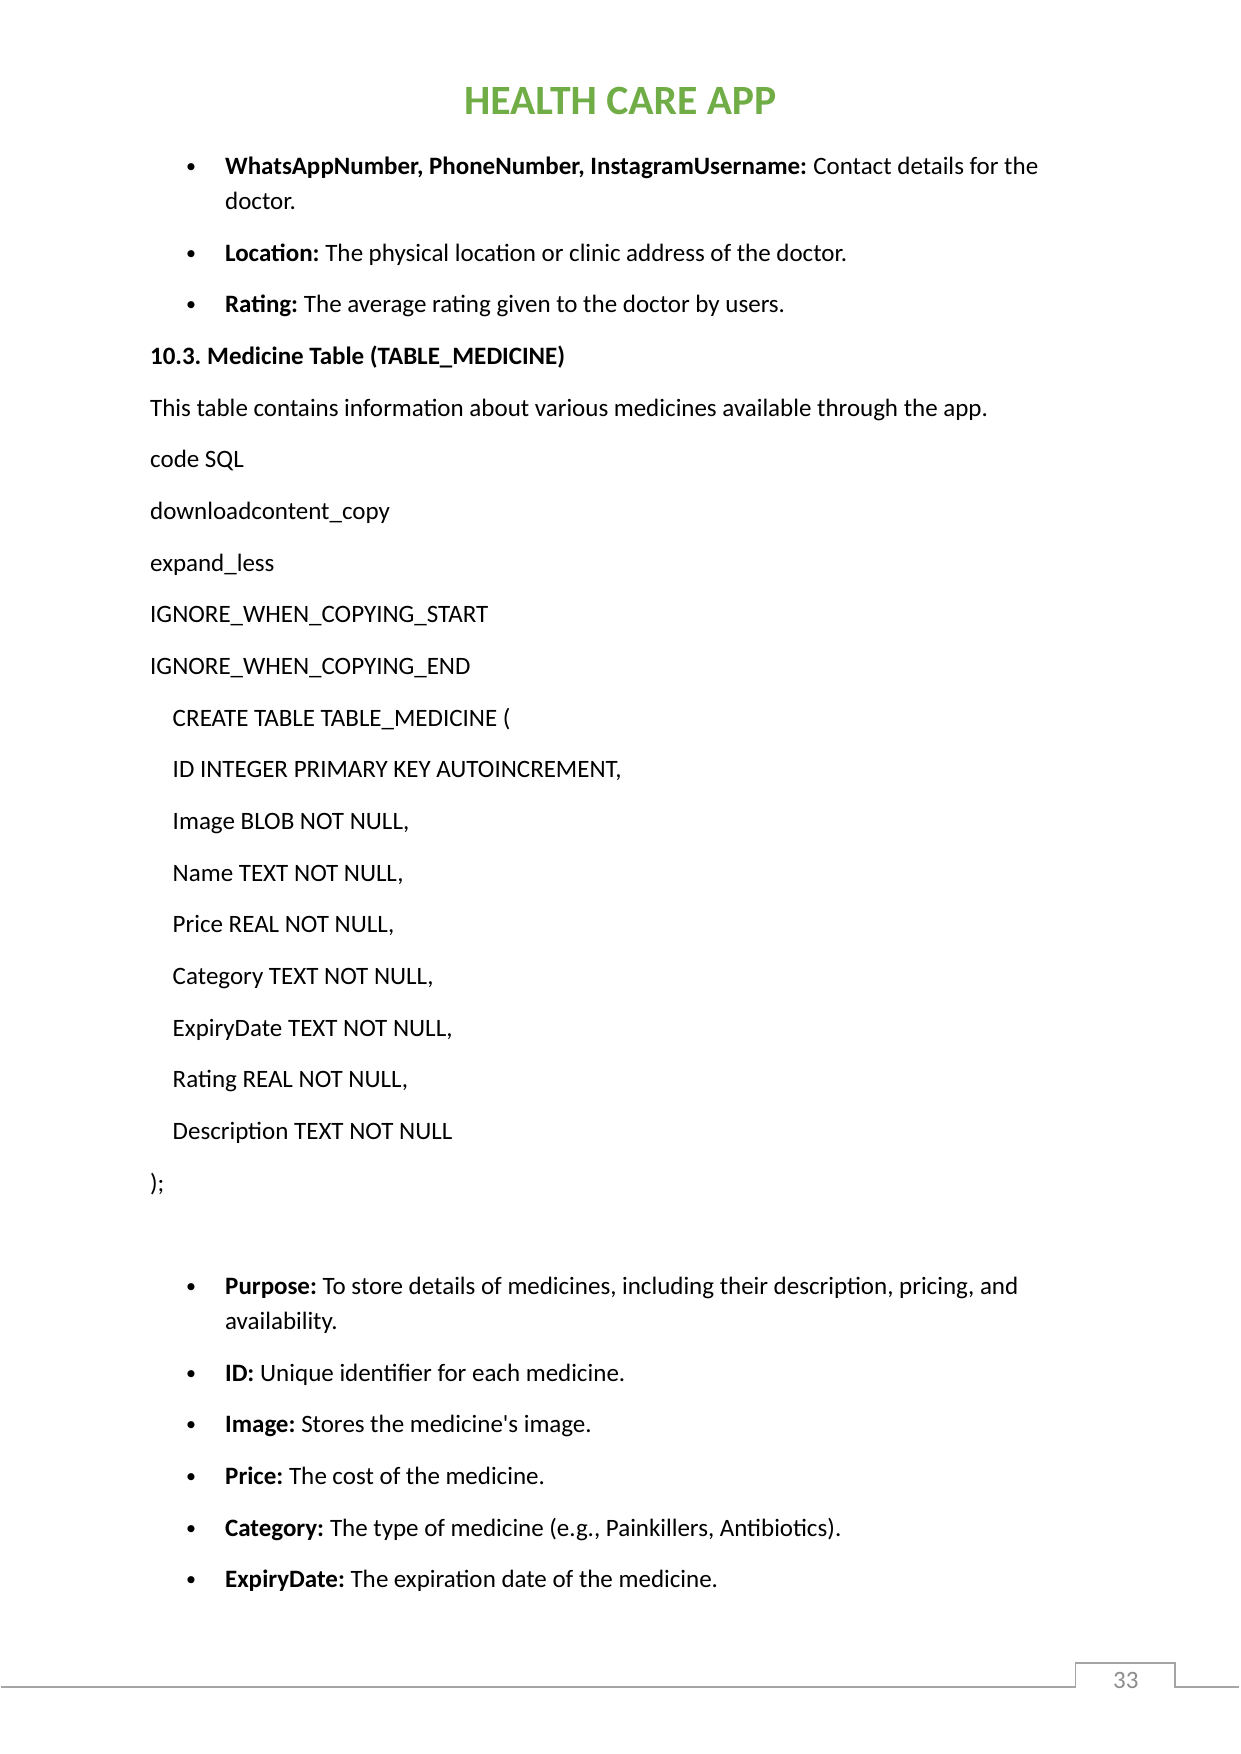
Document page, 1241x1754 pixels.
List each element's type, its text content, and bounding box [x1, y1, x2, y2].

text IGNORE_WHEN_COPYING_START [150, 598, 1090, 629]
text code SQL [150, 443, 1090, 474]
list Price: The cost of the medicine. [187, 1460, 1090, 1491]
list ExpiryDate: The expiration date of the medicine. [187, 1563, 1090, 1594]
text Description TEXT NOT NULL [150, 1115, 1090, 1146]
text Image BLOB NOT NULL, [150, 805, 1090, 836]
text CREATE TABLE TABLE_MEDICINE ( [150, 702, 1090, 732]
text This table contains information about various medicines available through the app. [150, 392, 1090, 422]
text 10.3. Medicine Table (TABLE_MEDICINE) [150, 340, 1090, 371]
text ID INTEGER PRIMARY KEY AUTOINCREMENT, [150, 753, 1090, 784]
list WhatsAppNumber, PhoneNumber, InstagramUsername: Contact details for the doctor. [187, 150, 1090, 216]
text Price REAL NOT NULL, [150, 908, 1090, 939]
text ); [150, 1167, 1090, 1197]
list Category: The type of medicine (e.g., Painkillers, Antibiotics). [187, 1512, 1090, 1542]
text Rating REAL NOT NULL, [150, 1063, 1090, 1094]
list Rating: The average rating given to the doctor by users. [187, 288, 1090, 319]
text Name TEXT NOT NULL, [150, 857, 1090, 887]
text Category TEXT NOT NULL, [150, 960, 1090, 991]
list ID: Unique identifier for each medicine. [187, 1357, 1090, 1387]
text ExpiryDate TEXT NOT NULL, [150, 1012, 1090, 1042]
text expand_less [150, 547, 1090, 577]
list Purpose: To store details of medicines, including their description, pricing, and availability. [187, 1270, 1090, 1336]
list Location: The physical location or clinic address of the doctor. [187, 237, 1090, 267]
text downloadcontent_copy [150, 495, 1090, 526]
list Image: Stores the medicine's image. [187, 1408, 1090, 1439]
text IGNORE_WHEN_COPYING_END [150, 650, 1090, 681]
